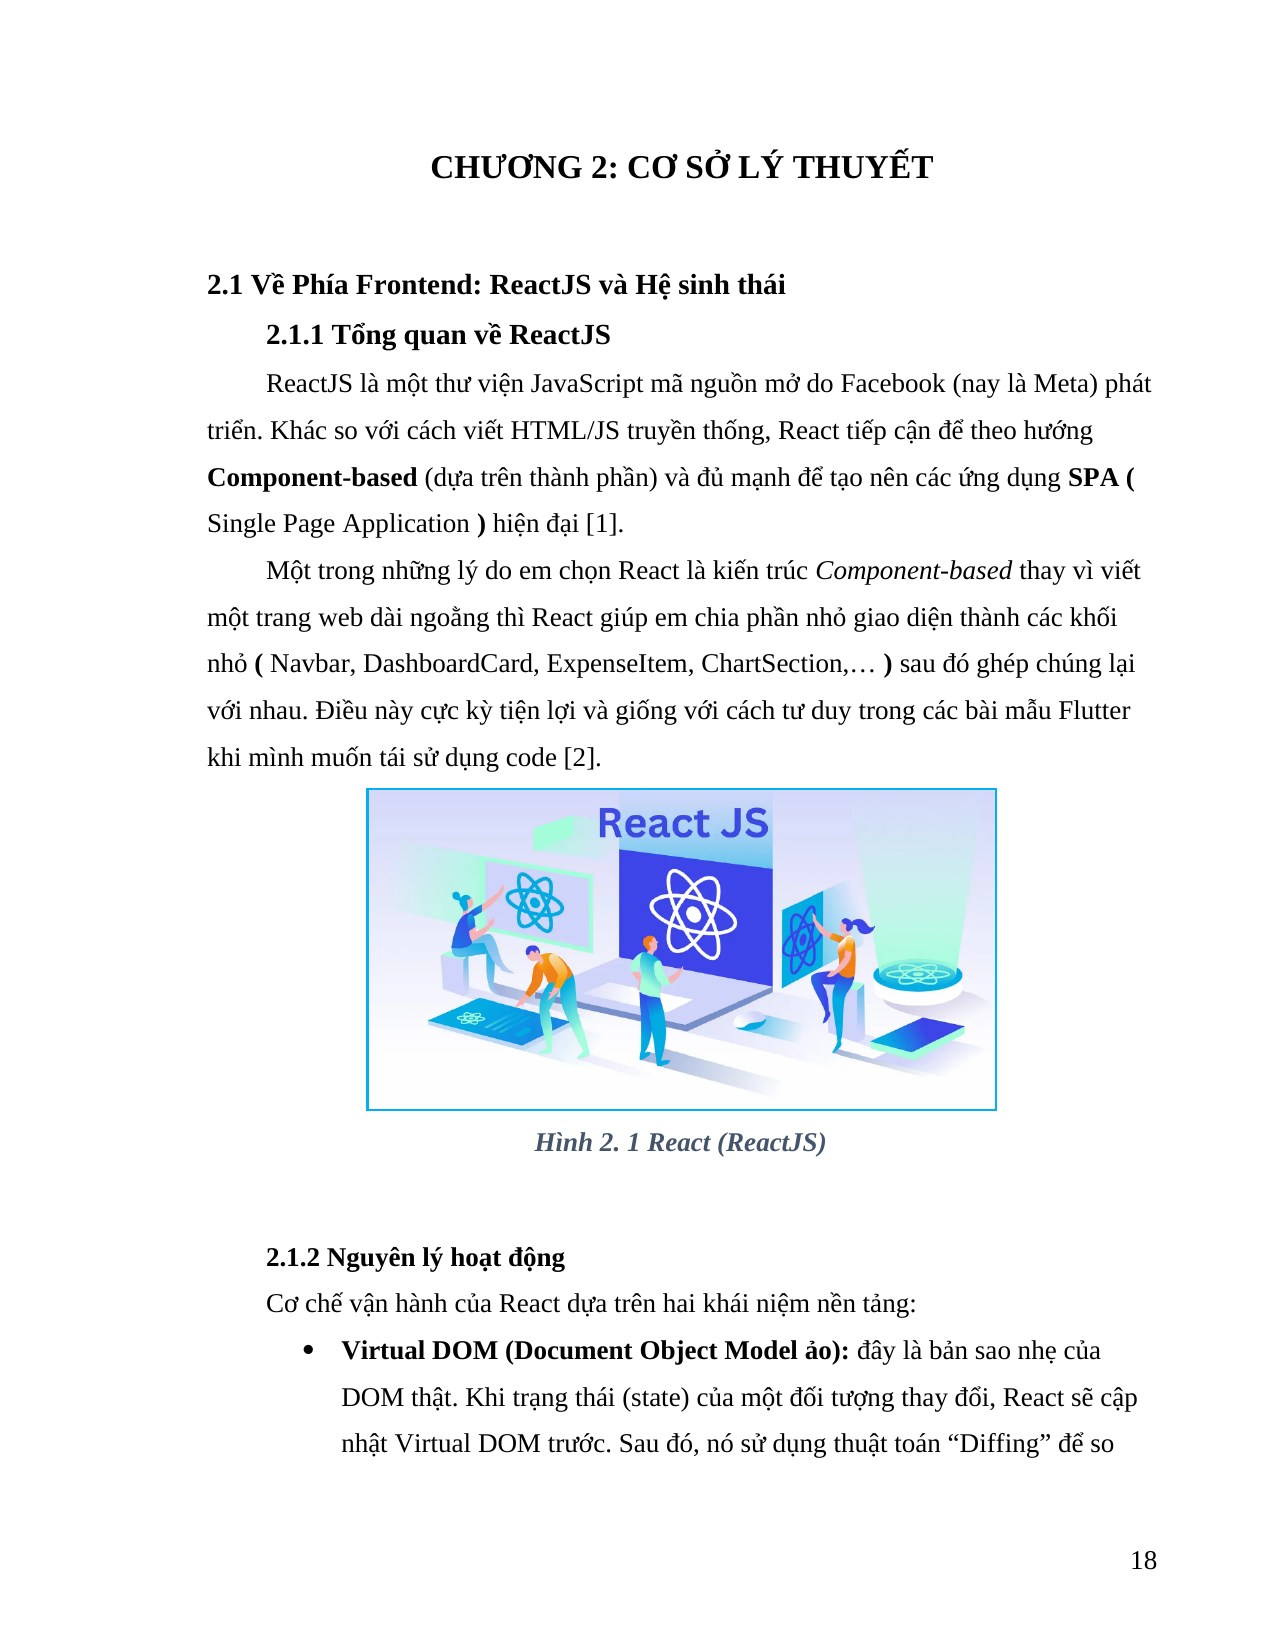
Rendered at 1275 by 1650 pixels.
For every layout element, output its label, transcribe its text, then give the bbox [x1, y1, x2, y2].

text Hình 2. 1 React (ReactJS) [207, 1126, 1157, 1158]
text ReactJS là một thư viện JavaScript mã nguồn mở do Facebook (nay là Meta) phát triển. Khác so với cách viết HTML/JS truyền thống, React tiếp cận để theo hướng Component-based (dựa trên thành phần) và đủ mạnh để tạo nên các ứng dụng SPA ( Single Page Application ) hiện đại [1]. [207, 367, 1157, 539]
picture [370, 791, 994, 1108]
text 2.1.2 Nguyên lý hoạt động [207, 1241, 1157, 1272]
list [303, 1334, 1157, 1458]
text Cơ chế vận hành của React dựa trên hai khái niệm nền tảng: [207, 1287, 1157, 1318]
subtitle CHƯƠNG 2: CƠ SỞ LÝ THUYẾT [207, 148, 1157, 186]
subtitle 2.1 Về Phía Frontend: ReactJS và Hệ sinh thái [207, 267, 1157, 300]
text 2.1.1 Tổng quan về ReactJS [207, 317, 1157, 351]
text Một trong những lý do em chọn React là kiến trúc Component-based thay vì viết một trang web dài ngoằng thì React giúp em chia phần nhỏ giao diện thành các khối nhỏ ( Navbar, DashboardCard, ExpenseItem, ChartSection,… ) sau đó ghép chúng lại với nhau. Điều này cực kỳ tiện lợi và giống với cách tư duy trong các bài mẫu Flutter khi mình muốn tái sử dụng code [2]. [207, 554, 1157, 772]
